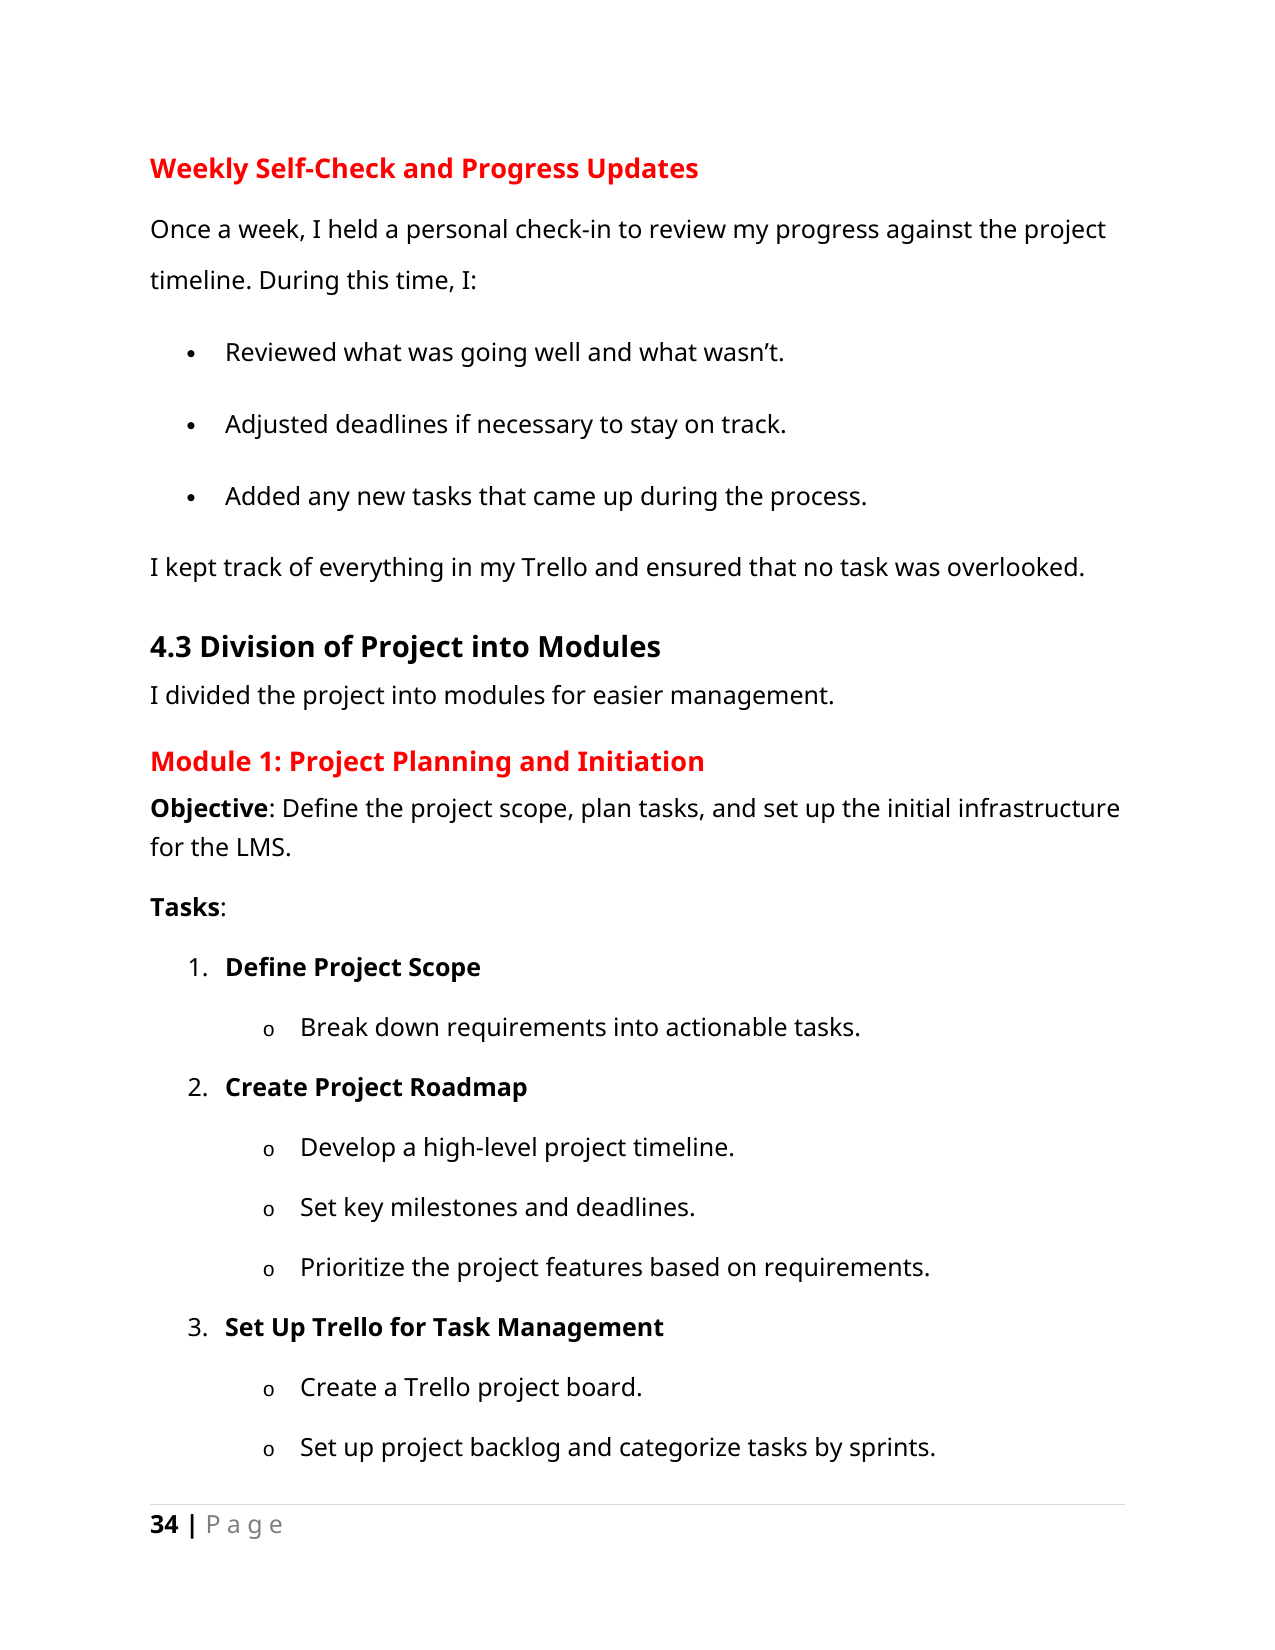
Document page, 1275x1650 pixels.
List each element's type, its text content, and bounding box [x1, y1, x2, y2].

text I kept track of everything in my Trello and ensured that no task was overlooked. [150, 550, 1125, 584]
list Reviewed what was going well and what wasn’t. [187, 334, 1125, 368]
subtitle 4.3 Division of Project into Modules [150, 626, 1125, 666]
list Adjusted deadlines if necessary to stay on track. [187, 406, 1125, 440]
subtitle Module 1: Project Planning and Initiation [150, 742, 1125, 779]
text I divided the project into modules for easier management. [150, 678, 1125, 712]
list Set key milestones and deadlines. [262, 1190, 1125, 1224]
list Create Project Roadmap [187, 1070, 1125, 1104]
text Objective: Define the project scope, plan tasks, and set up the initial infrastructure for the LMS. [150, 791, 1125, 864]
subtitle Weekly Self-Check and Progress Updates [150, 150, 1125, 187]
list Added any new tasks that came up during the process. [187, 478, 1125, 512]
list Break down requirements into actionable tasks. [262, 1010, 1125, 1044]
list Set Up Trello for Task Management [187, 1310, 1125, 1344]
list Create a Trello project board. [262, 1370, 1125, 1404]
text Once a week, I held a personal check-in to review my progress against the project timeline. During this time, I: [150, 212, 1125, 297]
list Define Project Scope [187, 950, 1125, 984]
list Develop a high-level project timeline. [262, 1130, 1125, 1164]
list Prioritize the project features based on requirements. [262, 1250, 1125, 1284]
text Tasks: [150, 890, 1125, 924]
list Set up project backlog and categorize tasks by sprints. [262, 1430, 1125, 1464]
